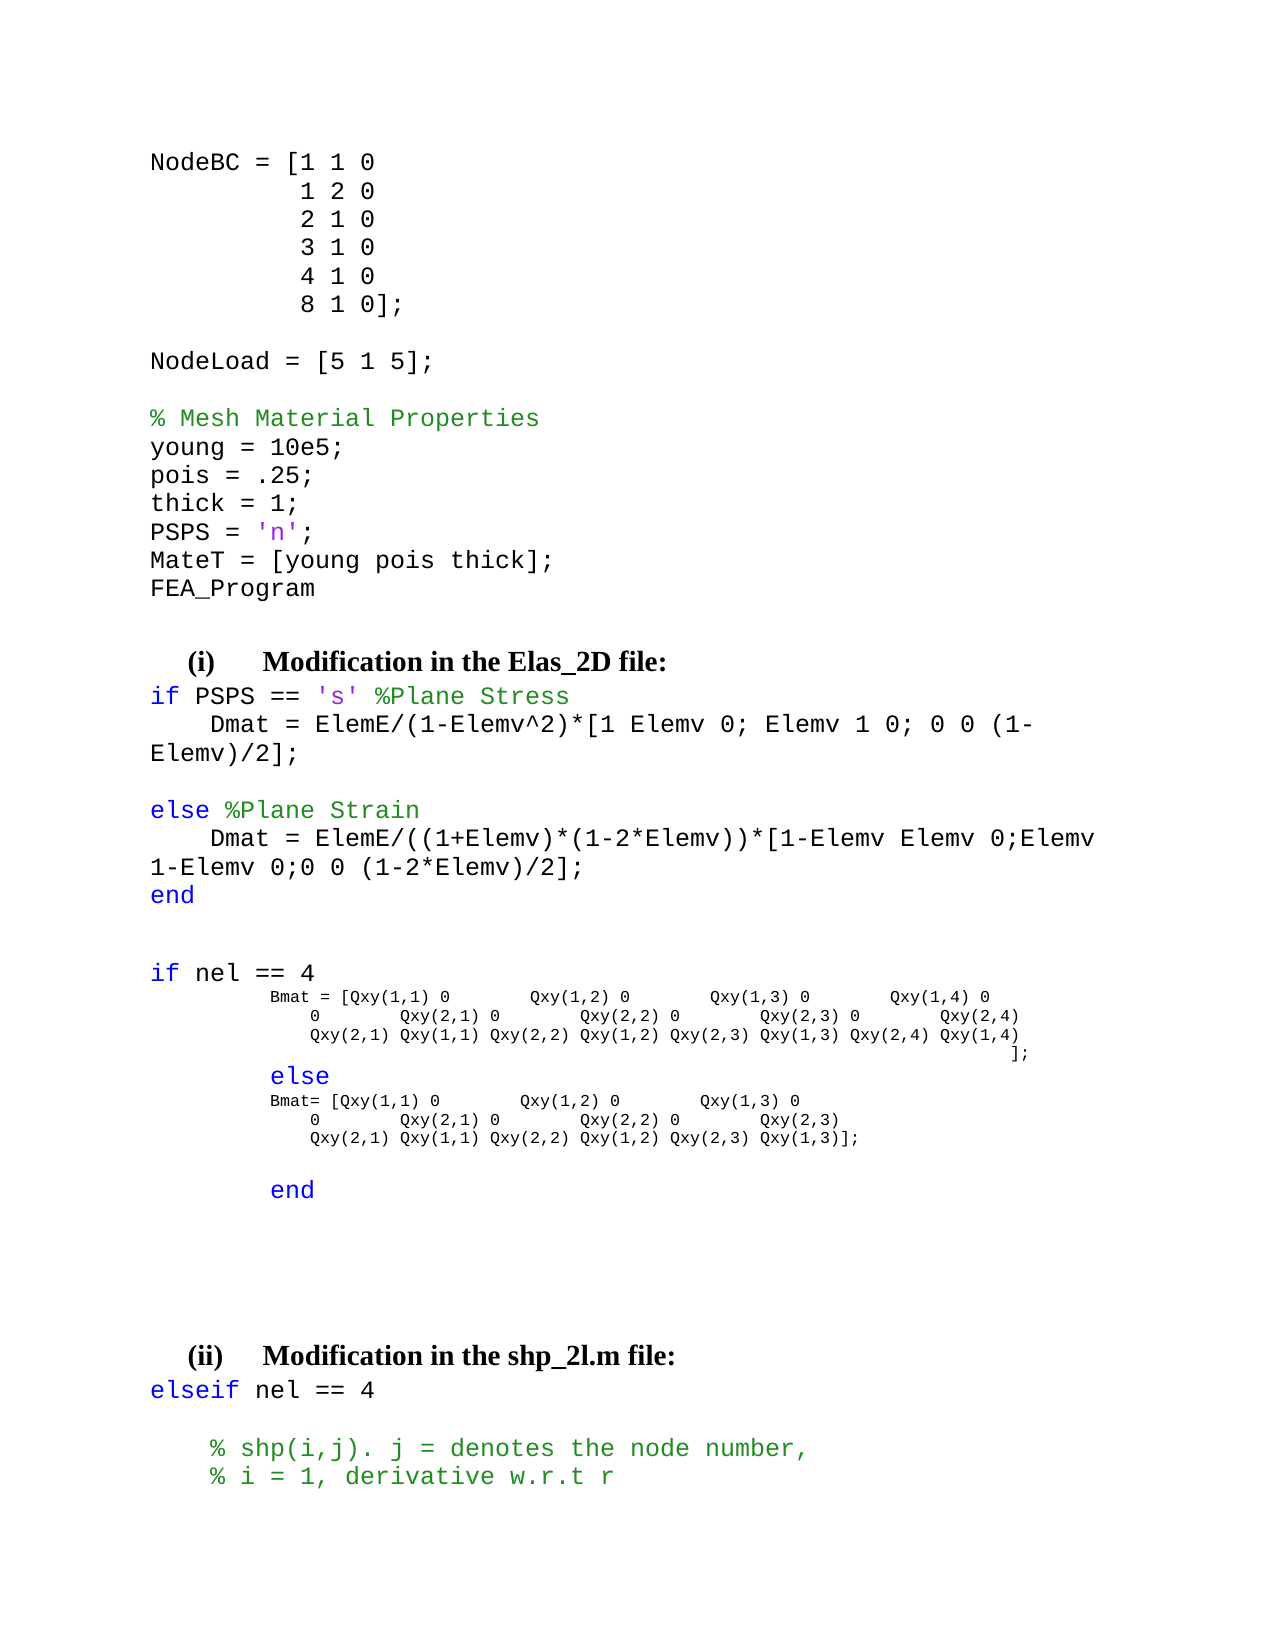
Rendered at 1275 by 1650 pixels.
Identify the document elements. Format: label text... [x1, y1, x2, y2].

text % Mesh Material Properties [150, 406, 1125, 434]
text 2 1 0 [150, 207, 1125, 235]
text Bmat= [Qxy(1,1) 0 Qxy(1,2) 0 Qxy(1,3) 0 [150, 1092, 1125, 1111]
text if PSPS == 's' %Plane Stress [150, 684, 1125, 712]
text PSPS = 'n'; [150, 519, 1125, 547]
text MateT = [young pois thick]; [150, 547, 1125, 576]
text NodeLoad = [5 1 5]; [150, 349, 1125, 377]
text Qxy(2,1) Qxy(1,1) Qxy(2,2) Qxy(1,2) Qxy(2,3) Qxy(1,3)]; [150, 1130, 1125, 1149]
text % shp(i,j). j = denotes the node number, [150, 1435, 1125, 1463]
text else %Plane Strain [150, 797, 1125, 826]
text end [150, 1178, 1125, 1206]
list Modification in the Elas_2D file: [187, 644, 1125, 677]
text 0 Qxy(2,1) 0 Qxy(2,2) 0 Qxy(2,3) [150, 1111, 1125, 1130]
text 0 Qxy(2,1) 0 Qxy(2,2) 0 Qxy(2,3) 0 Qxy(2,4) [150, 1007, 1125, 1026]
text else [150, 1064, 1125, 1092]
text FEA_Program [150, 576, 1125, 604]
text thick = 1; [150, 491, 1125, 519]
text ]; [150, 1045, 1125, 1064]
text Bmat = [Qxy(1,1) 0 Qxy(1,2) 0 Qxy(1,3) 0 Qxy(1,4) 0 [150, 988, 1125, 1007]
text Dmat = ElemE/((1+Elemv)*(1-2*Elemv))*[1-Elemv Elemv 0;Elemv 1-Elemv 0;0 0 (1-2*Elemv)/2]; [150, 826, 1125, 882]
text NodeBC = [1 1 0 [150, 150, 1125, 178]
text pois = .25; [150, 462, 1125, 491]
list Modification in the shp_2l.m file: [187, 1338, 1125, 1372]
text 3 1 0 [150, 235, 1125, 263]
text 4 1 0 [150, 263, 1125, 292]
text if nel == 4 [150, 960, 1125, 988]
text young = 10e5; [150, 434, 1125, 462]
text 1 2 0 [150, 178, 1125, 207]
text Dmat = ElemE/(1-Elemv^2)*[1 Elemv 0; Elemv 1 0; 0 0 (1-Elemv)/2]; [150, 712, 1125, 769]
text end [150, 882, 1125, 911]
text % i = 1, derivative w.r.t r [150, 1463, 1125, 1492]
text Qxy(2,1) Qxy(1,1) Qxy(2,2) Qxy(1,2) Qxy(2,3) Qxy(1,3) Qxy(2,4) Qxy(1,4) [150, 1026, 1125, 1045]
text elseif nel == 4 [150, 1378, 1125, 1406]
text 8 1 0]; [150, 292, 1125, 320]
